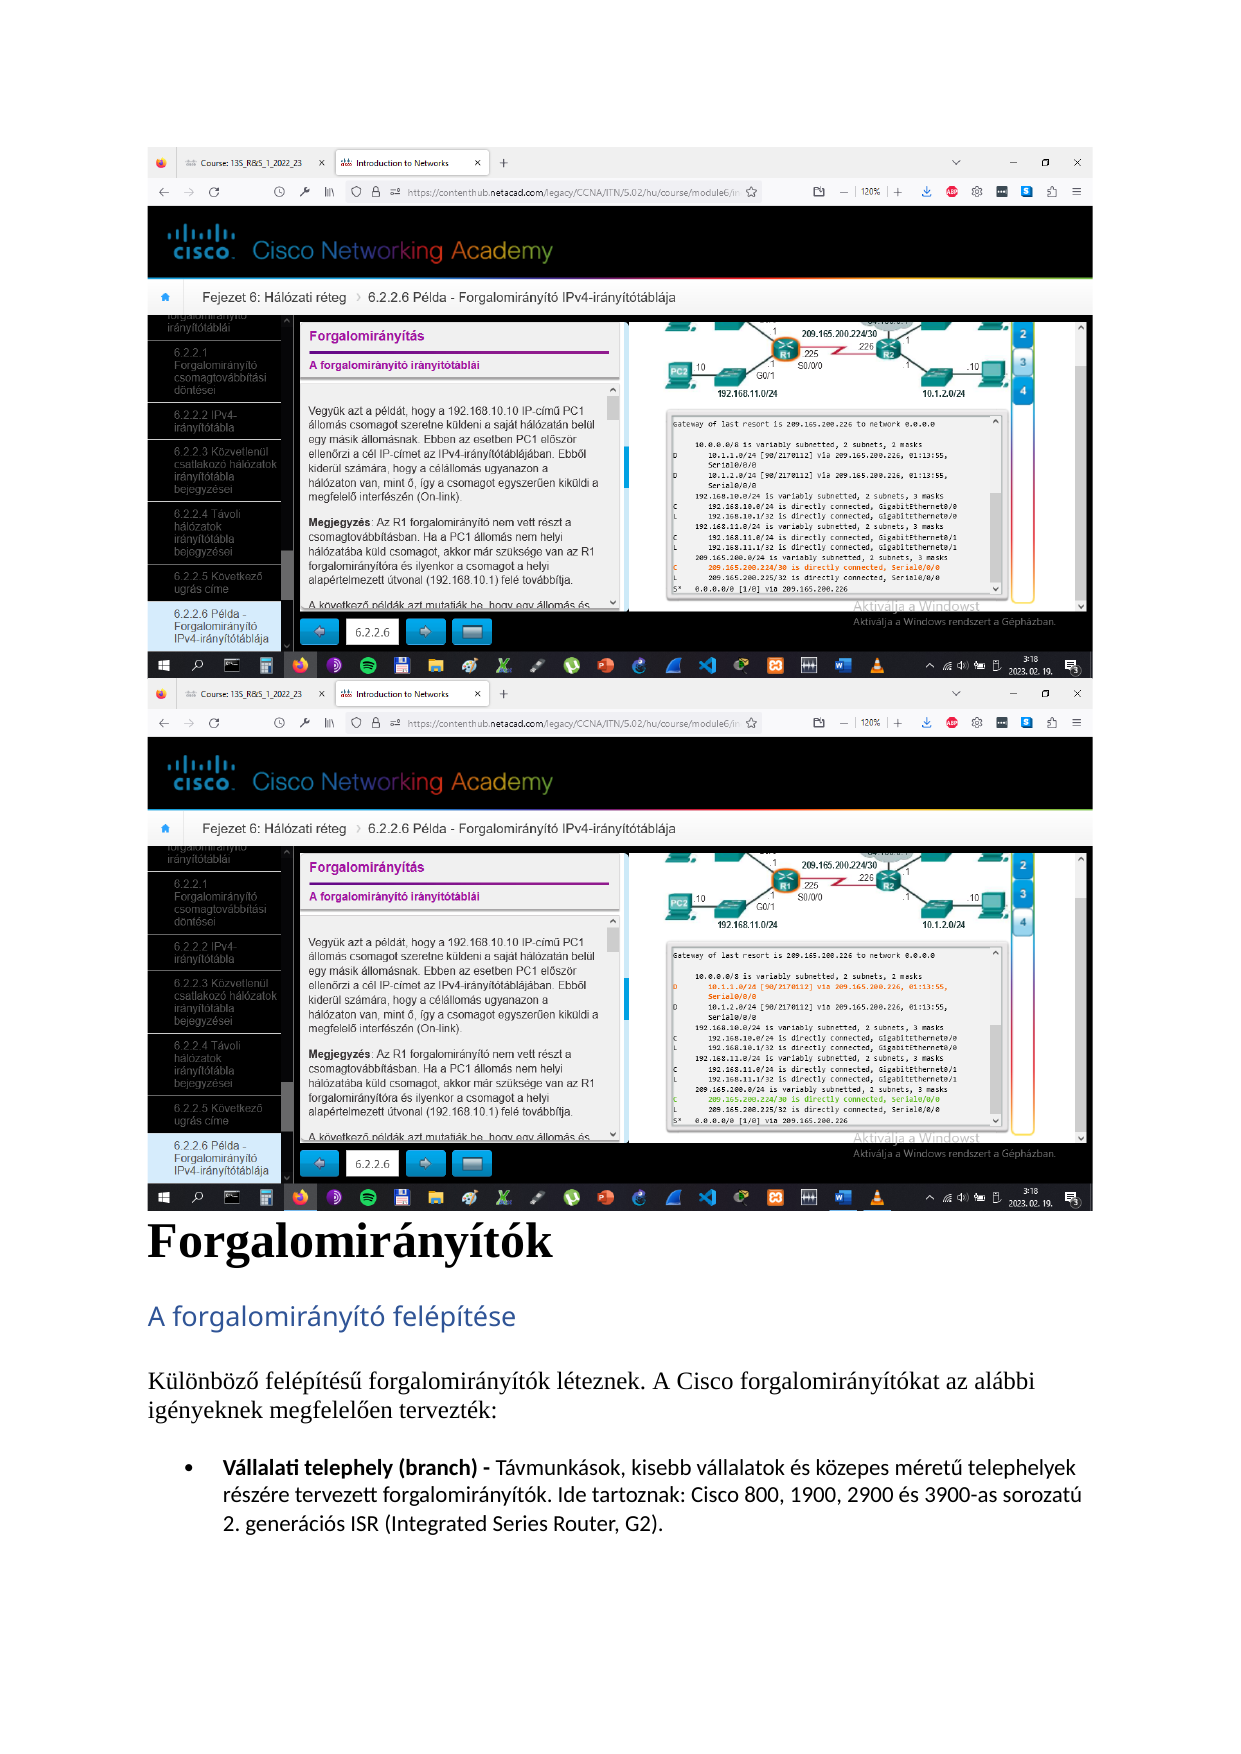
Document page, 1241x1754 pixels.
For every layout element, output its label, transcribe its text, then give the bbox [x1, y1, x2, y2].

list Vállalati telephely (branch) - Távmunkások, kisebb vállalatok és közepes méretű telephelyek részére tervezett forgalomirányítók. Ide tartoznak: Cisco 800, 1900, 2900 és 3900-as sorozatú 2. generációs ISR (Integrated Series Router, G2). [185, 1453, 1093, 1537]
subtitle A forgalomirányító felépítése [148, 1297, 1093, 1334]
picture [147, 147, 1093, 1211]
subtitle Forgalomirányítók [148, 1211, 1093, 1268]
text Különböző felépítésű forgalomirányítók léteznek. A Cisco forgalomirányítókat az alábbi igényeknek megfelelően tervezték: [148, 1366, 1093, 1423]
